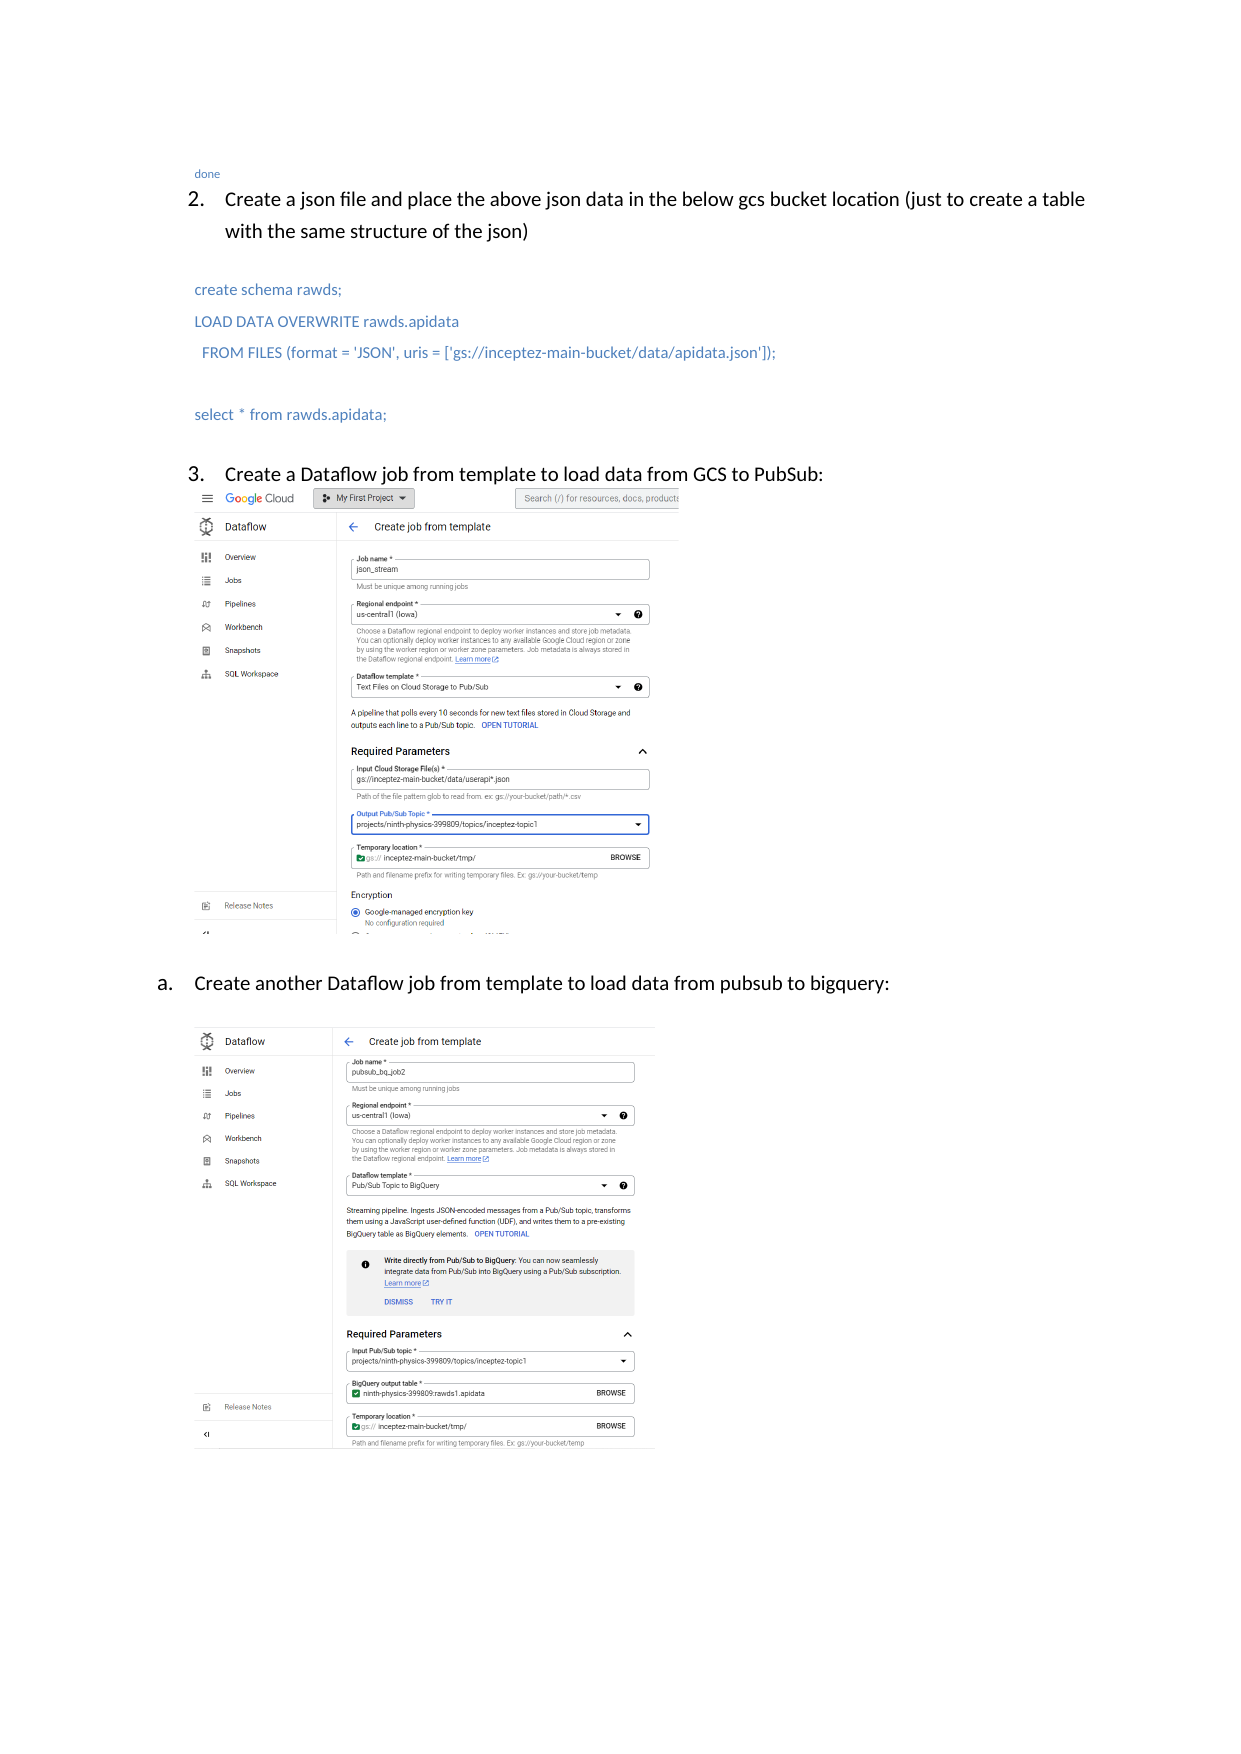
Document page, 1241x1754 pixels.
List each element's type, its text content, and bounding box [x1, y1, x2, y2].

picture [194, 487, 679, 934]
list Create another Dataflow job from template to load data from pubsub to bigquery: [157, 965, 1090, 996]
text LOAD DATA OVERWRITE rawds.apidata [194, 300, 1090, 331]
list Create a Dataflow job from template to load data from GCS to PubSub: [187, 456, 1090, 487]
picture [194, 1027, 655, 1449]
text select * from rawds.apidata; [194, 394, 1090, 425]
text create schema rawds; [194, 269, 1090, 300]
text FROM FILES (format = 'JSON', uris = ['gs://inceptez-main-bucket/data/apidata.json']); [194, 331, 1090, 362]
text done [194, 150, 1090, 181]
list Create a json file and place the above json data in the below gcs bucket location (just to create a table with the same structure of the json) [187, 181, 1090, 244]
